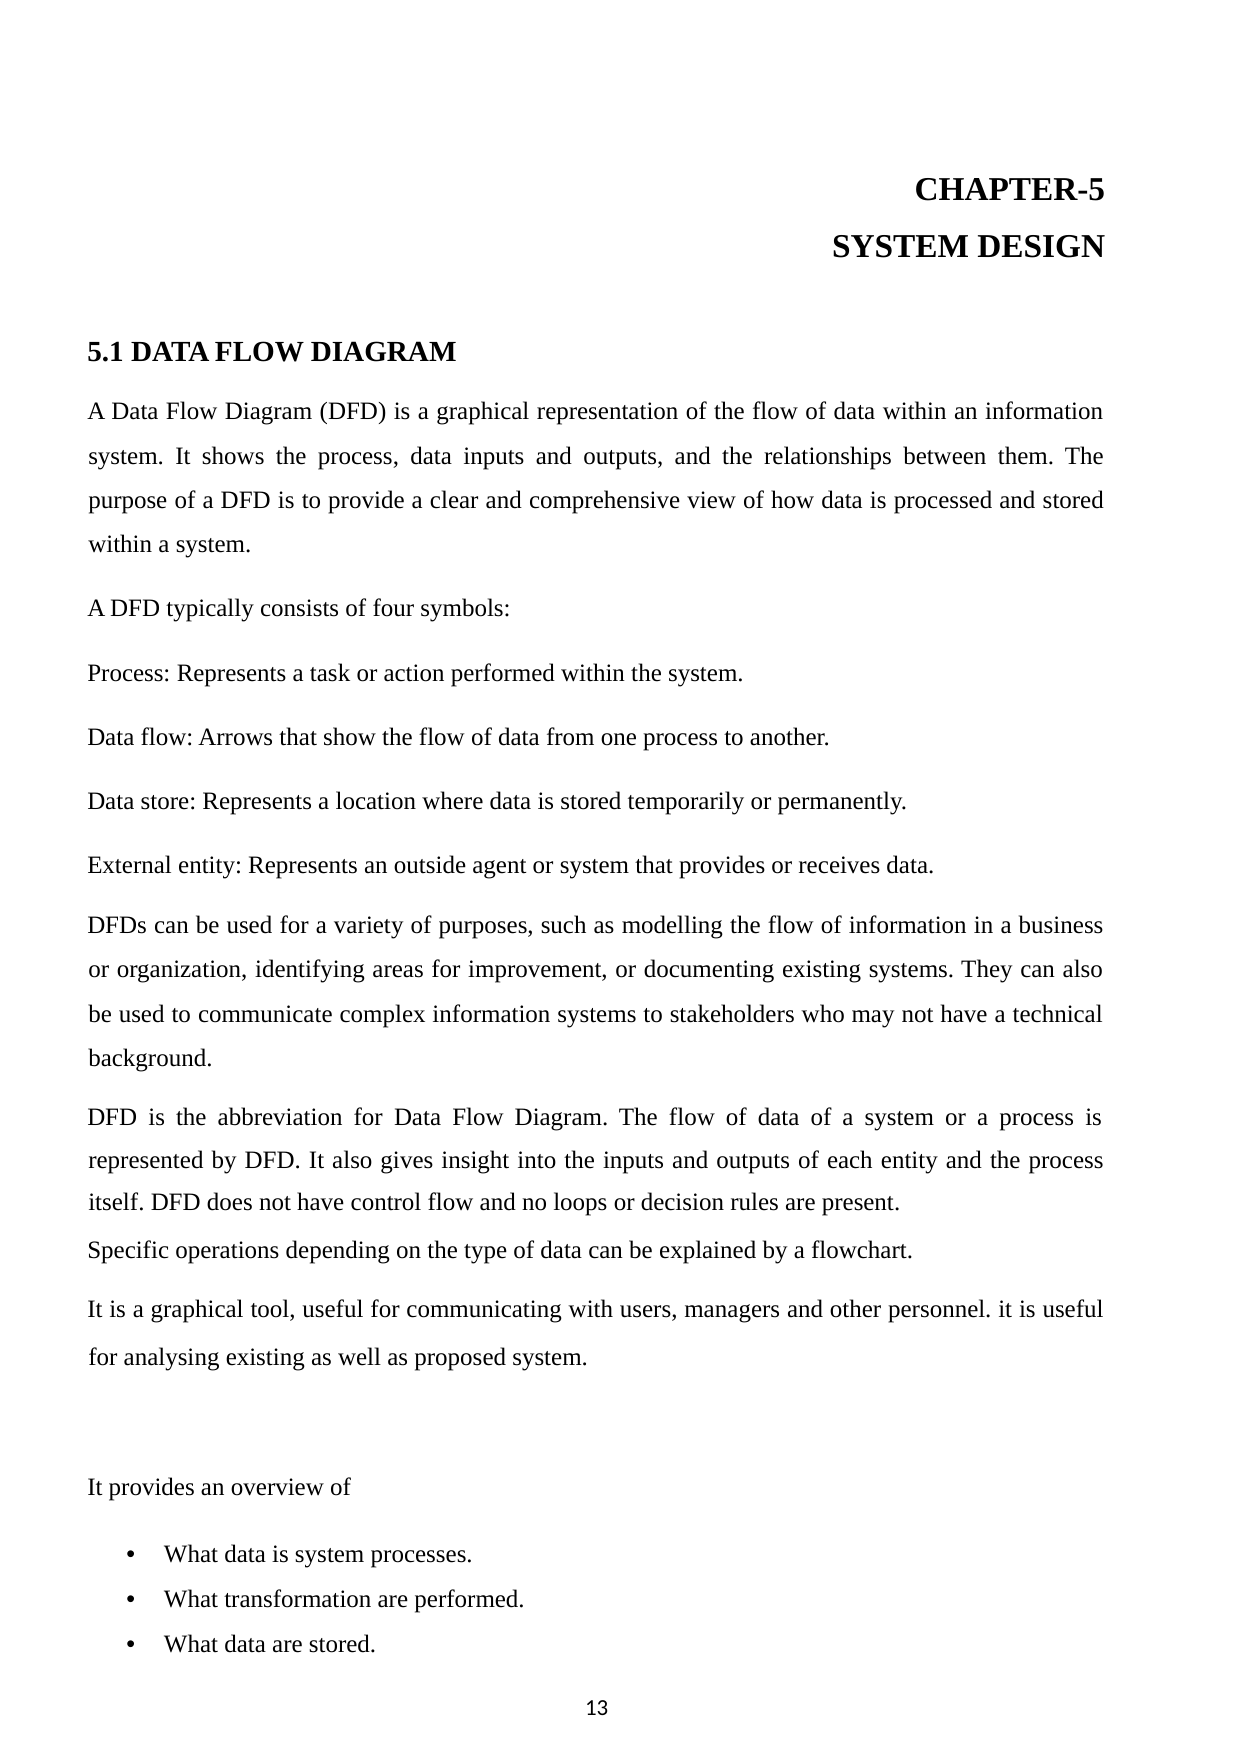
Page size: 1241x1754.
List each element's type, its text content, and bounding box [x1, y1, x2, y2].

text It provides an overview of [87, 1472, 1105, 1501]
text DFDs can be used for a variety of purposes, such as modelling the flow of information in a business or organization, identifying areas for improvement, or documenting existing systems. They can also be used to communicate complex information systems to stakeholders who may not have a technical background. [87, 910, 1105, 1072]
list What data is system processes. [126, 1539, 1105, 1568]
text Data flow: Arrows that show the flow of data from one process to another. [87, 722, 1105, 751]
text External entity: Represents an outside agent or system that provides or receives data. [87, 851, 1105, 879]
text Data store: Represents a location where data is stored temporarily or permanently. [87, 786, 1105, 815]
text SYSTEM DESIGN [89, 226, 1105, 265]
list What data are stored. [126, 1629, 1105, 1658]
text DFD is the abbreviation for Data Flow Diagram. The flow of data of a system or a process is represented by DFD. It also gives insight into the inputs and outputs of each entity and the process itself. DFD does not have control flow and no loops or decision rules are present. [87, 1102, 1105, 1216]
list What transformation are performed. [126, 1584, 1105, 1613]
text Specific operations depending on the type of data can be explained by a flowchart. [87, 1235, 1105, 1263]
text Process: Represents a task or action performed within the system. [87, 658, 1105, 686]
text A Data Flow Diagram (DFD) is a graphical representation of the flow of data within an information system. It shows the process, data inputs and outputs, and the relationships between them. The purpose of a DFD is to provide a clear and comprehensive view of how data is processed and stored within a system. [87, 396, 1105, 558]
text It is a graphical tool, useful for communicating with users, managers and other personnel. it is useful for analysing existing as well as proposed system. [87, 1294, 1105, 1370]
subtitle 5.1 DATA FLOW DIAGRAM [87, 334, 1104, 367]
subtitle CHAPTER-5 [89, 169, 1105, 207]
text A DFD typically consists of four symbols: [87, 593, 1105, 622]
